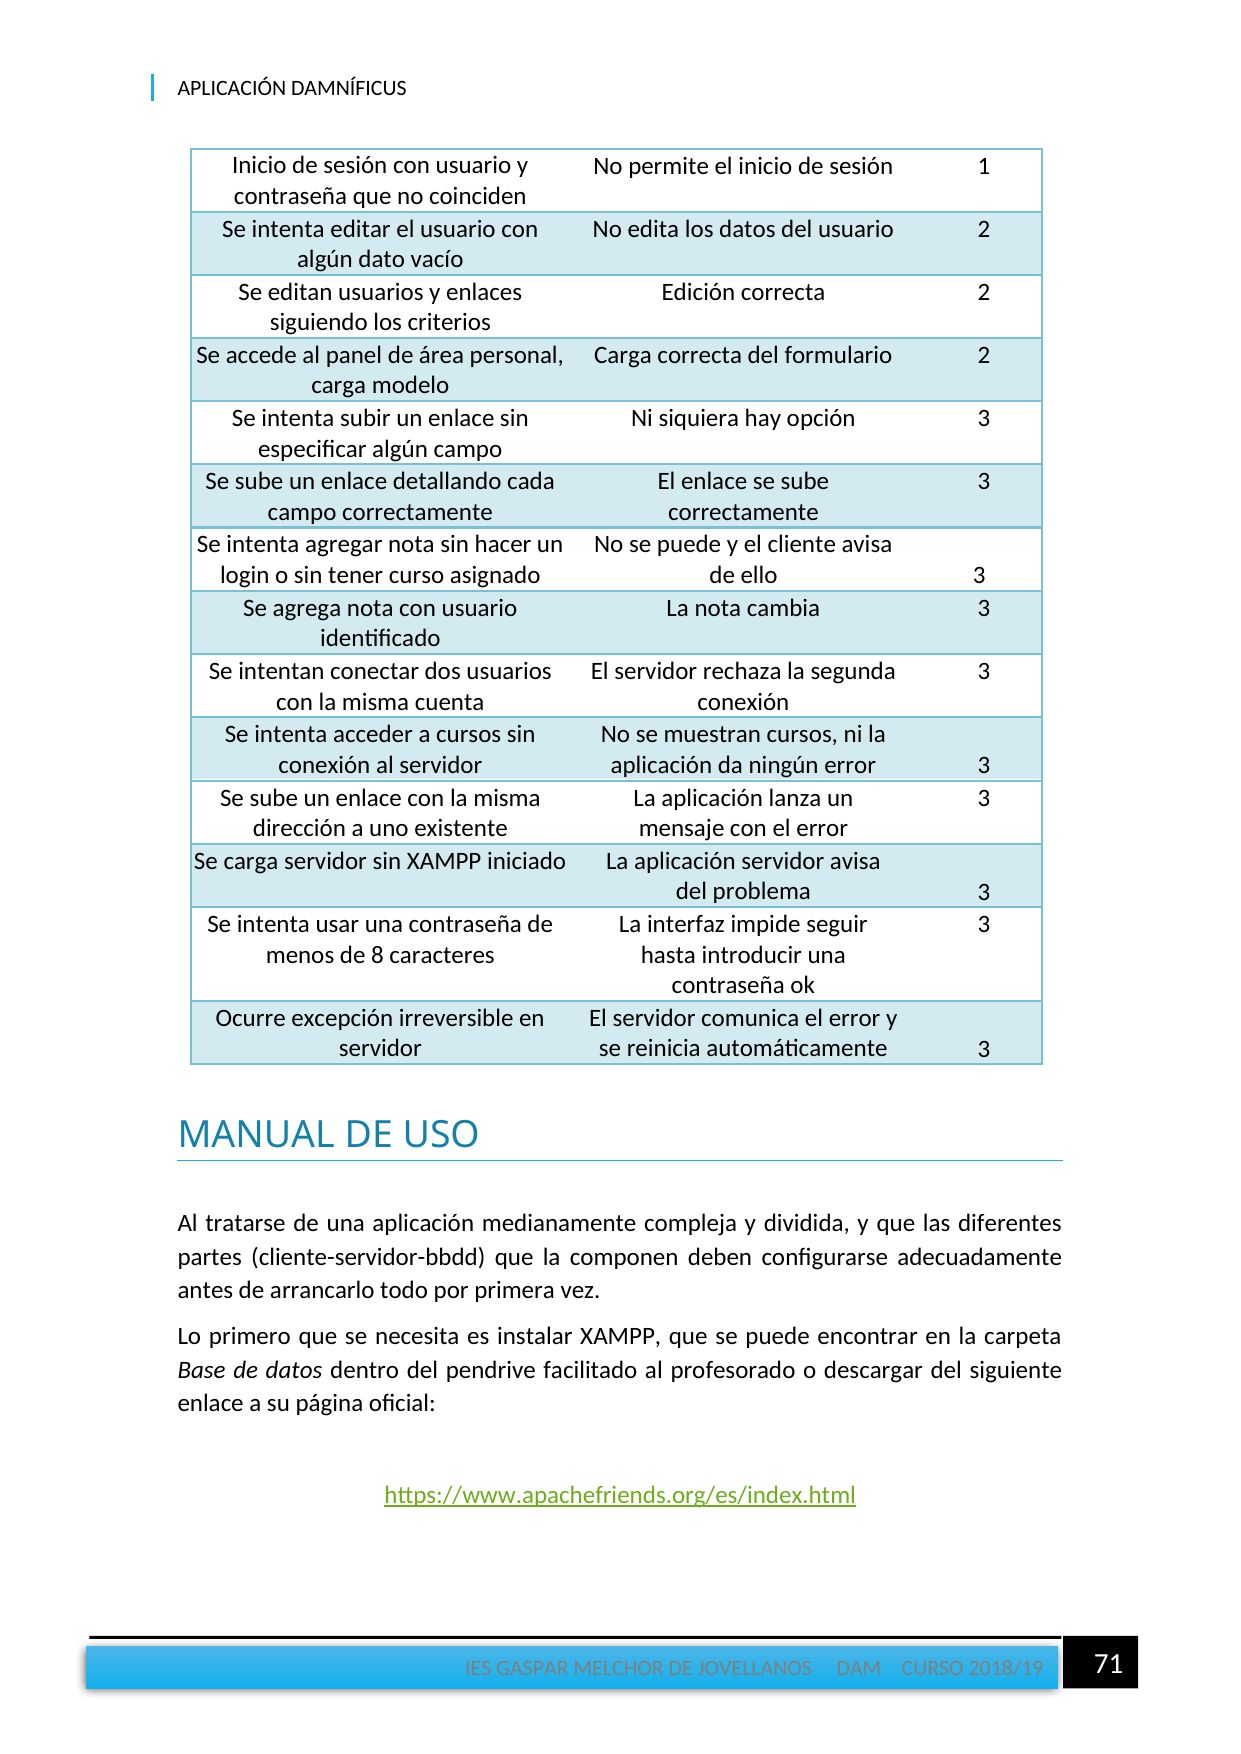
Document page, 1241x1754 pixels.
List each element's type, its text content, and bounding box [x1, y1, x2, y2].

table_cell El servidor comunica el error y se reinicia automáticamente [568, 1002, 915, 1063]
table_cell Ni siquiera hay opción [568, 402, 915, 463]
table_cell Ocurre excepción irreversible en servidor [192, 1002, 568, 1063]
text Al tratarse de una aplicación medianamente compleja y dividida, y que las diferentes partes (cliente-servidor-bbdd) que la componen deben configurarse adecuadamente antes de arrancarlo todo por primera vez. [177, 1207, 1063, 1305]
table_cell Se intenta agregar nota sin hacer un login o sin tener curso asignado [192, 529, 568, 590]
table_cell 2 [915, 276, 1041, 337]
table_cell 3 [915, 402, 1041, 463]
table_cell Inicio de sesión con usuario y contraseña que no coinciden [192, 150, 568, 211]
table_cell 3 [915, 845, 1041, 906]
table_cell 2 [915, 213, 1041, 274]
table_cell Se intenta subir un enlace sin especificar algún campo [192, 402, 568, 463]
table_cell La aplicación lanza un mensaje con el error [568, 782, 915, 843]
table_cell Se intenta usar una contraseña de menos de 8 caracteres [192, 908, 568, 1000]
table_cell 3 [915, 655, 1041, 716]
table_cell No se puede y el cliente avisa de ello [568, 529, 915, 590]
table_cell El servidor rechaza la segunda conexión [568, 655, 915, 716]
text Lo primero que se necesita es instalar XAMPP, que se puede encontrar en la carpeta Base de datos dentro del pendrive facilitado al profesorado o descargar del siguiente enlace a su página oficial: [177, 1320, 1063, 1418]
table_cell El enlace se sube correctamente [568, 465, 915, 526]
text https://www.apachefriends.org/es/index.html [177, 1479, 1063, 1510]
table_cell 3 [915, 1002, 1041, 1063]
table_cell Se carga servidor sin XAMPP iniciado [192, 845, 568, 906]
table_cell No edita los datos del usuario [568, 213, 915, 274]
table_cell Edición correcta [568, 276, 915, 337]
table_cell Se agrega nota con usuario identificado [192, 592, 568, 653]
table_cell 3 [915, 592, 1041, 653]
table_cell Se editan usuarios y enlaces siguiendo los criterios [192, 276, 568, 337]
table_cell Se sube un enlace con la misma dirección a uno existente [192, 782, 568, 843]
table_cell No se muestran cursos, ni la aplicación da ningún error [568, 718, 915, 779]
table_cell La interfaz impide seguir hasta introducir una contraseña ok [568, 908, 915, 1000]
table_cell 3 [915, 718, 1041, 779]
table_cell Se accede al panel de área personal, carga modelo [192, 339, 568, 400]
table_cell 3 [915, 529, 1041, 590]
subtitle MANUAL DE USO [177, 1107, 1063, 1160]
table_cell La nota cambia [568, 592, 915, 653]
table_cell Se intenta acceder a cursos sin conexión al servidor [192, 718, 568, 779]
table_cell Se sube un enlace detallando cada campo correctamente [192, 465, 568, 526]
table_cell 3 [915, 465, 1041, 526]
table_cell La aplicación servidor avisa del problema [568, 845, 915, 906]
table_cell 3 [915, 782, 1041, 843]
table_cell Carga correcta del formulario [568, 339, 915, 400]
table_cell 1 [915, 150, 1041, 211]
table_cell Se intentan conectar dos usuarios con la misma cuenta [192, 655, 568, 716]
table_cell 3 [915, 908, 1041, 1000]
table_cell 2 [915, 339, 1041, 400]
table_cell Se intenta editar el usuario con algún dato vacío [192, 213, 568, 274]
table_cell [568, 150, 915, 211]
